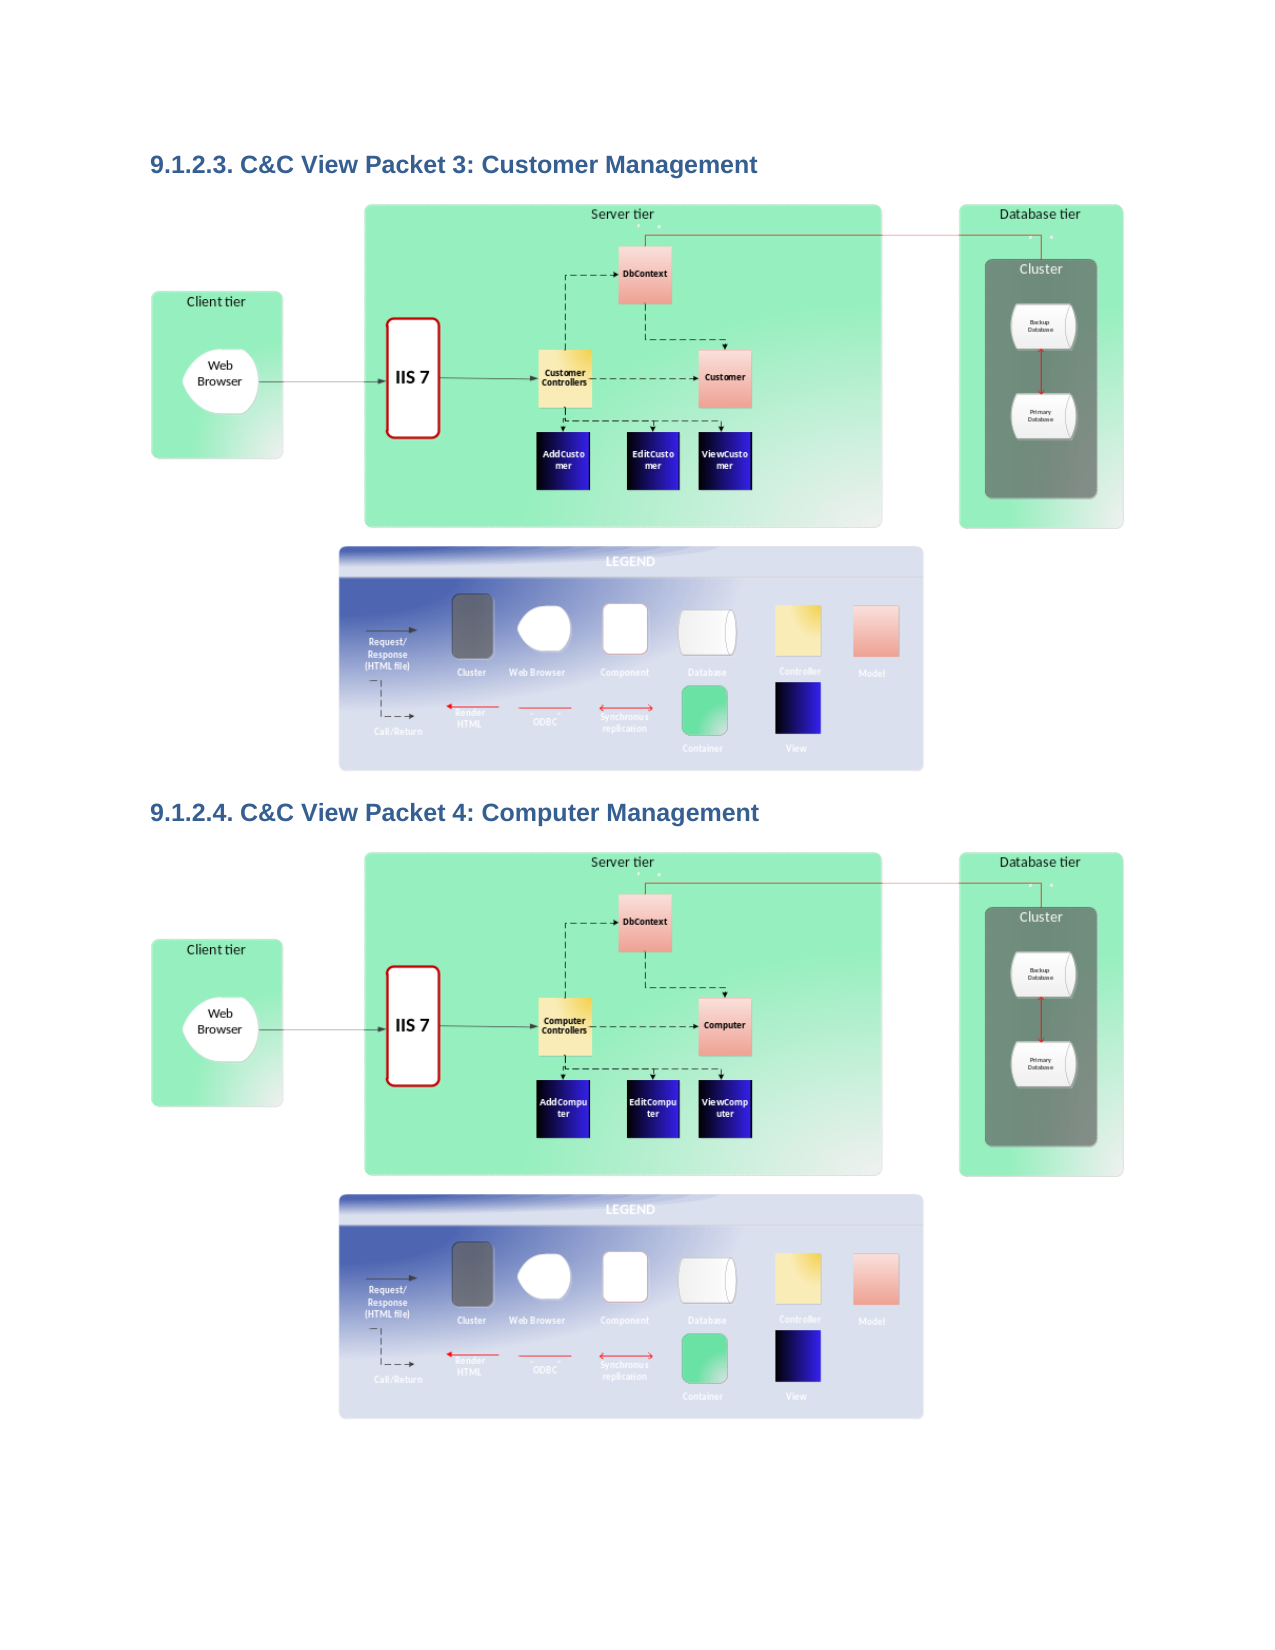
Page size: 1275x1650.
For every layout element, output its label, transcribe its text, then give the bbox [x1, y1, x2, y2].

subtitle C&C View Packet 4: Computer Management [150, 798, 1125, 826]
subtitle C&C View Packet 3: Customer Management [150, 150, 1125, 179]
